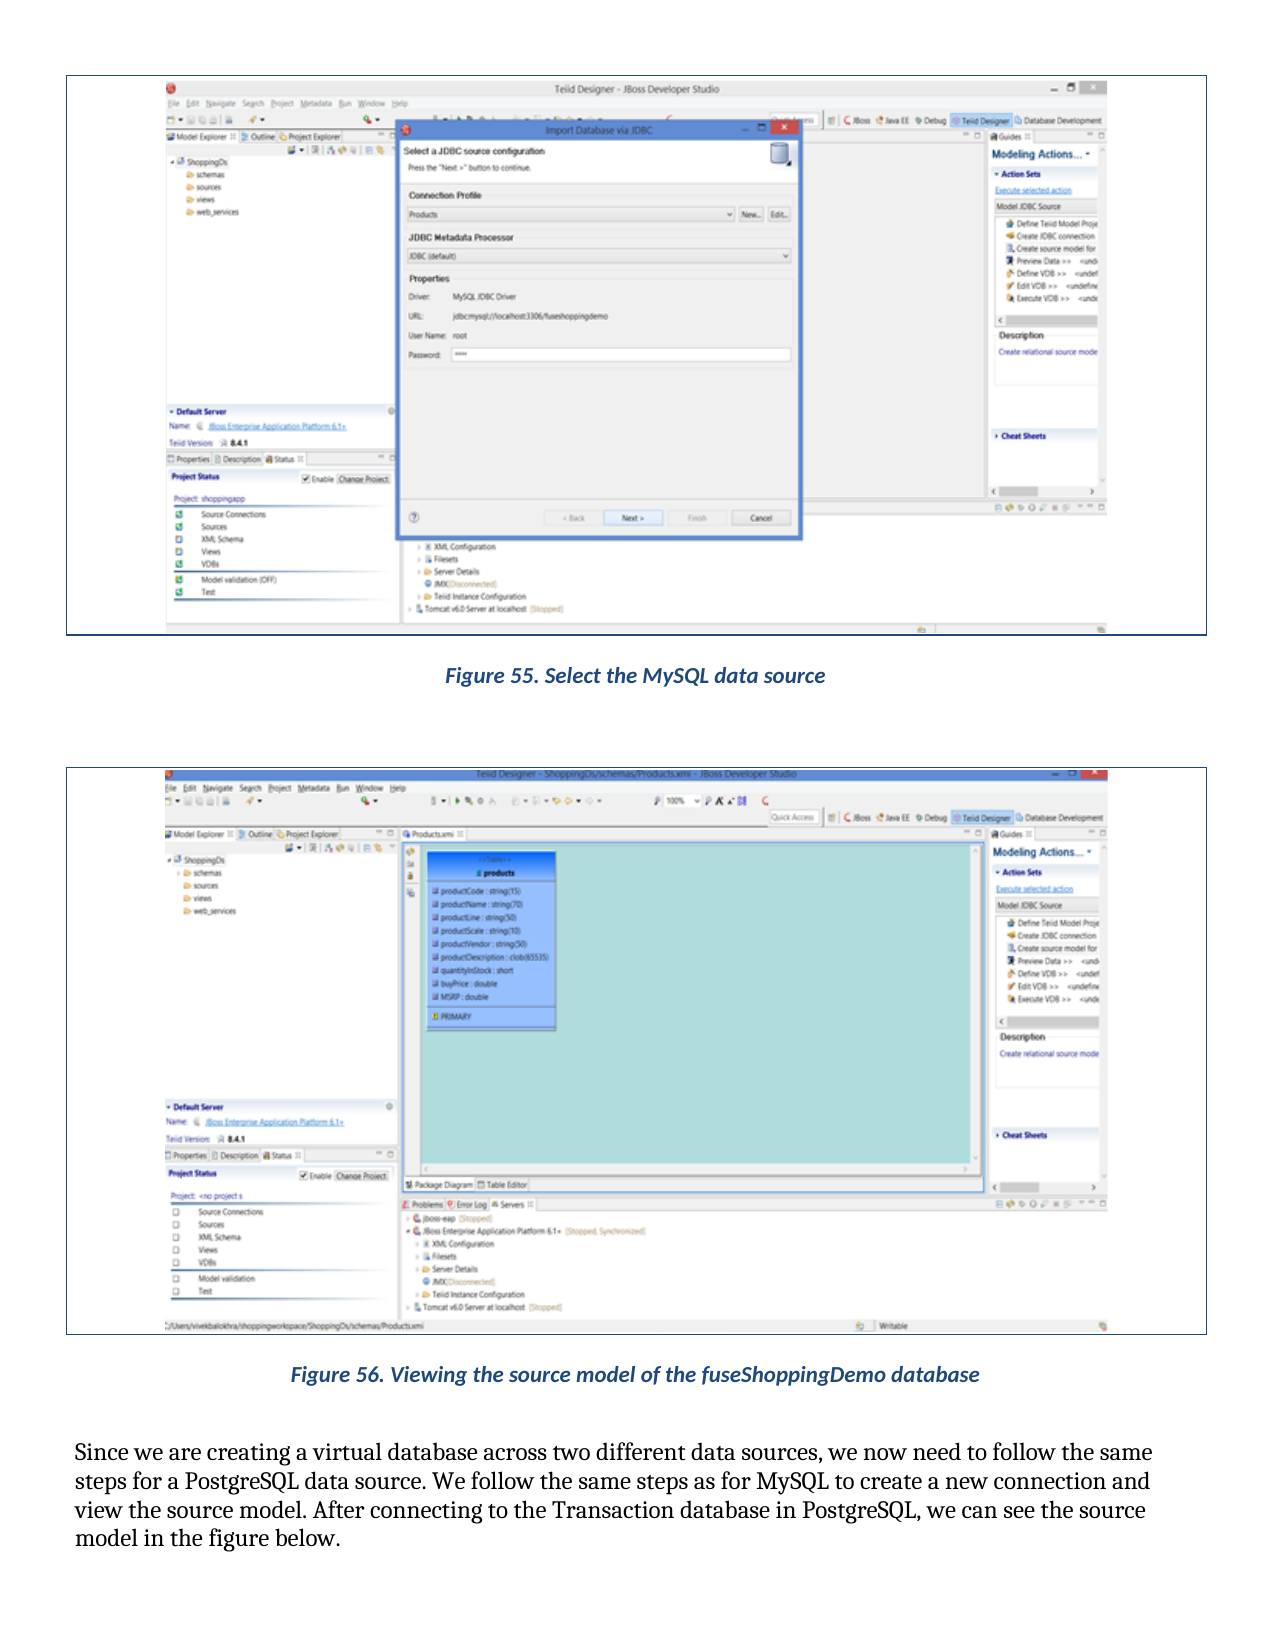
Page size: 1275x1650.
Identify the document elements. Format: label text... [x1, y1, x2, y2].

picture [165, 78, 1108, 633]
text Since we are creating a virtual database across two different data sources, we now need to follow the same steps for a PostgreSQL data source. We follow the same steps as for MySQL to create a new connection and view the source model. After connecting to the Transaction database in PostgreSQL, we can see the source model in the figure below. [75, 1438, 1198, 1553]
picture [165, 770, 1108, 1332]
